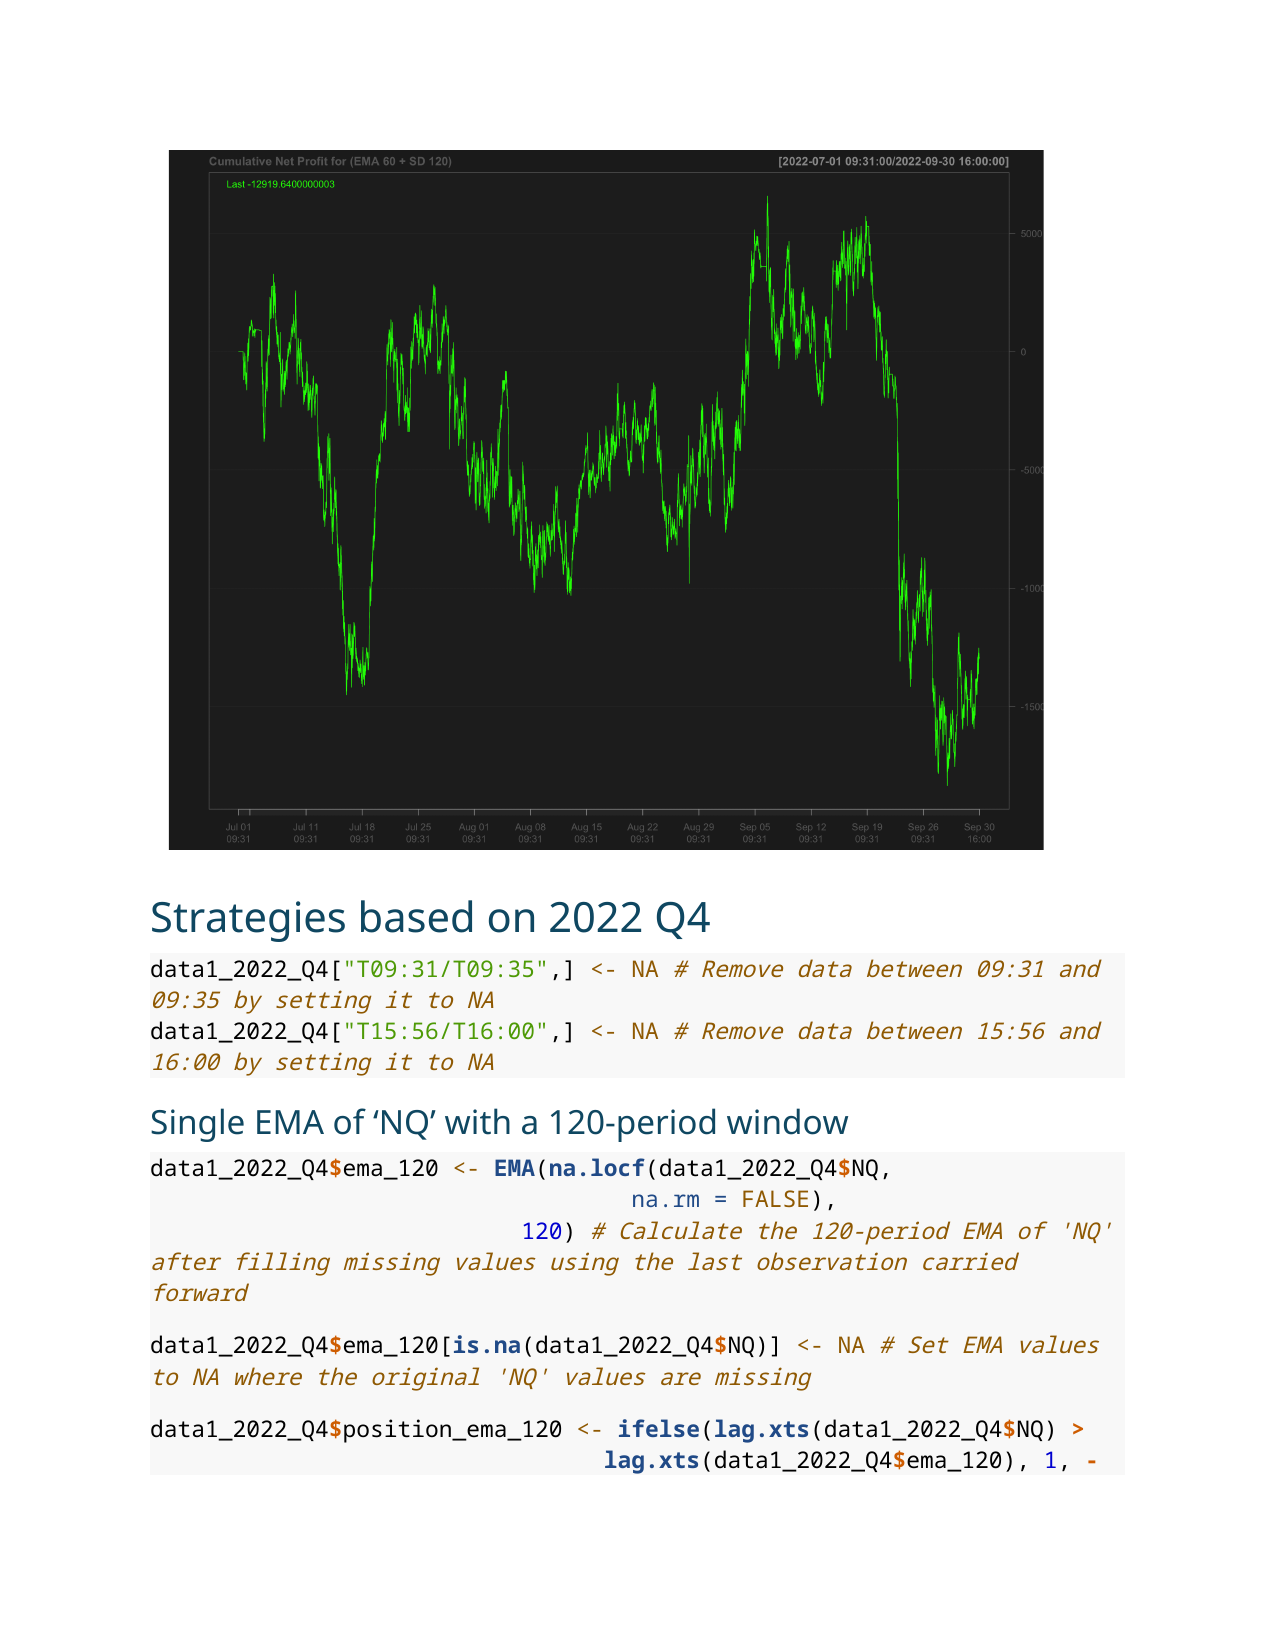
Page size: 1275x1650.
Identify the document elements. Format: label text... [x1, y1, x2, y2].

text data1_2022_Q4$ema_120[is.na(data1_2022_Q4$NQ)] <- NA # Set EMA values to NA where the original 'NQ' values are missing [810, 1329, 1125, 1392]
subtitle Strategies based on 2022 Q4 [150, 887, 1125, 944]
text data1_2022_Q4["T09:31/T09:35",] <- NA # Remove data between 09:31 and 09:35 by setting it to NA data1_2022_Q4["T15:56/T16:00",] <- NA # Remove data between 15:56 and 16:00 by setting it to NA [494, 953, 1125, 1078]
subtitle Single EMA of ‘NQ’ with a 120-period window [150, 1098, 1125, 1144]
text data1_2022_Q4$ema_120 <- EMA(na.locf(data1_2022_Q4$NQ, na.rm = FALSE), 120) # Calculate the 120-period EMA of 'NQ' after filling missing values using the last observation carried forward [150, 1152, 1125, 1308]
picture [168, 150, 1044, 850]
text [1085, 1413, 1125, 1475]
